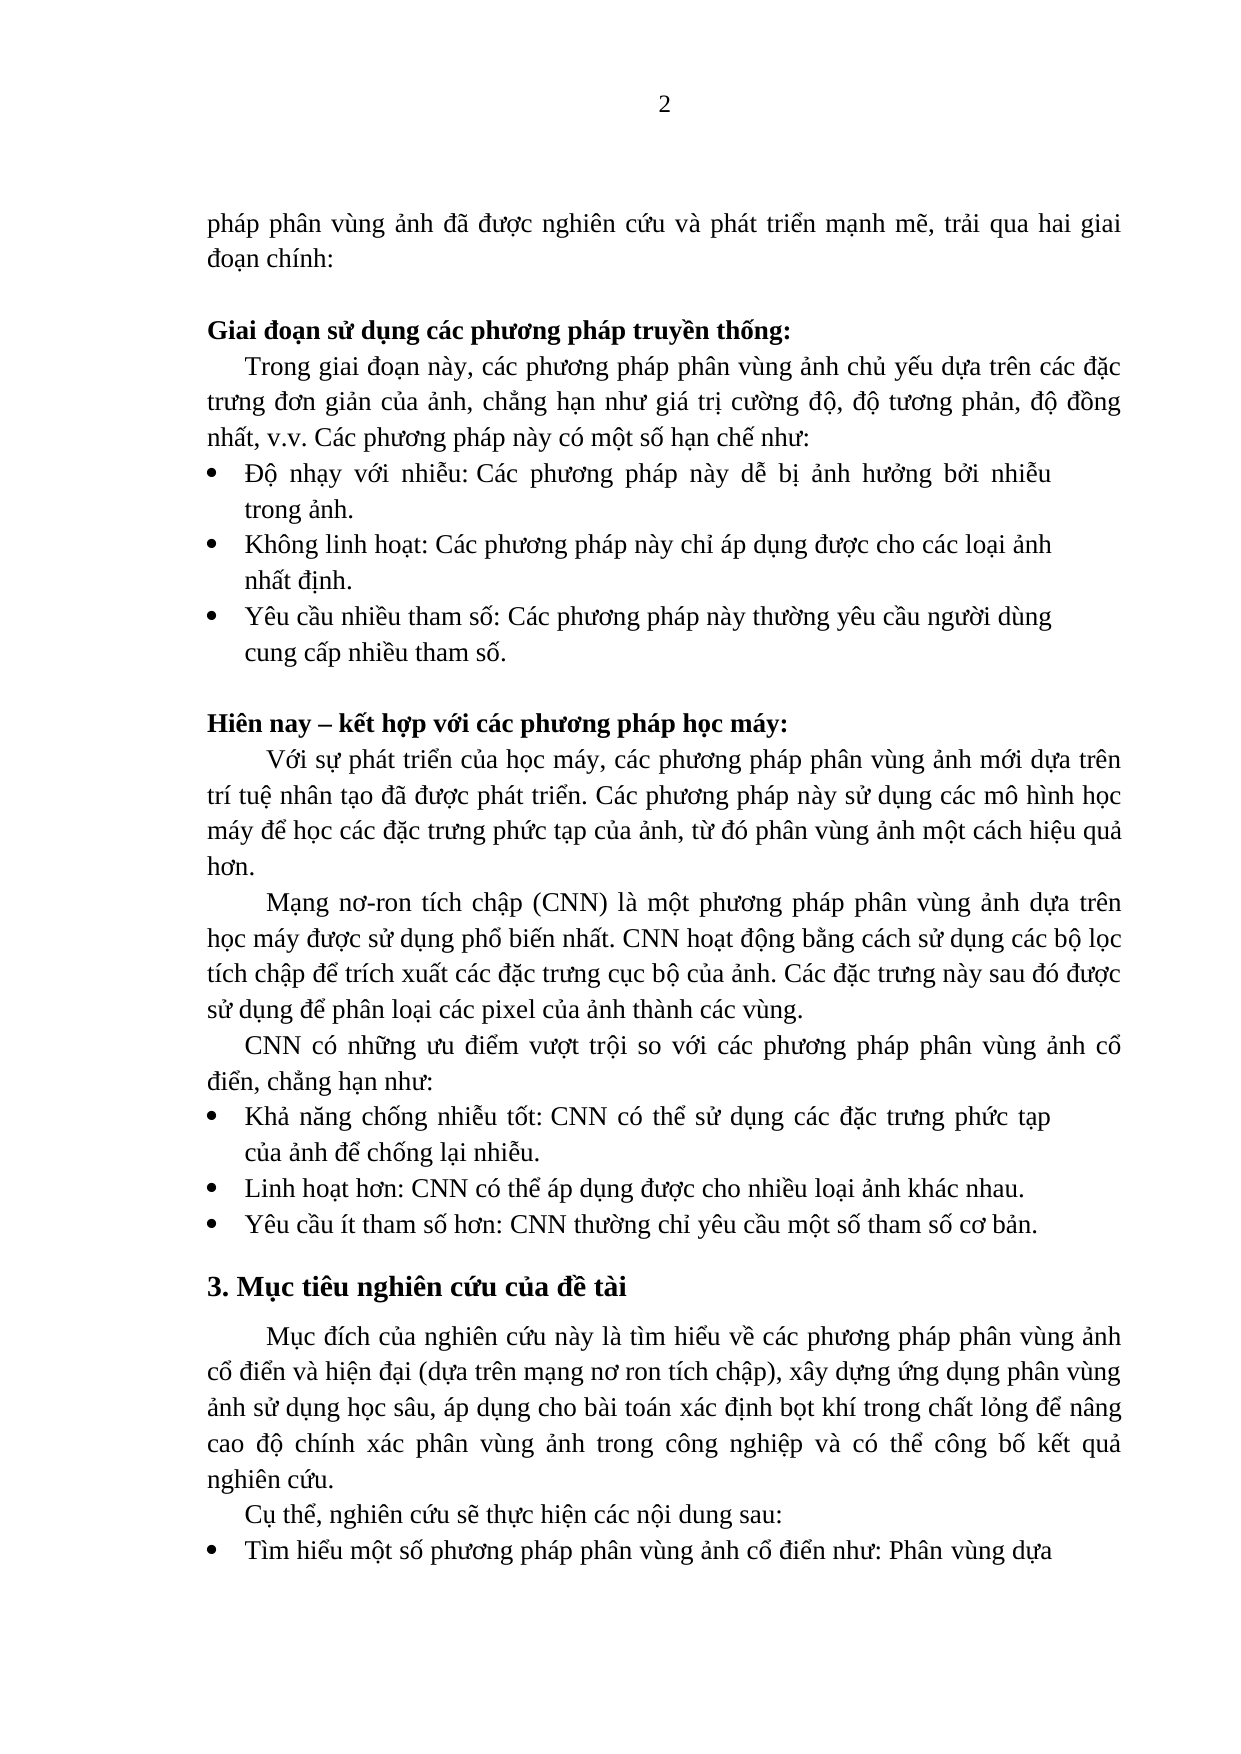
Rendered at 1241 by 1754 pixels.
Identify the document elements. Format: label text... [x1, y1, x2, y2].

text Mạng nơ-ron tích chập (CNN) là một phương pháp phân vùng ảnh dựa trên học máy được sử dụng phổ biến nhất. CNN hoạt động bằng cách sử dụng các bộ lọc tích chập để trích xuất các đặc trưng cục bộ của ảnh. Các đặc trưng này sau đó được sử dụng để phân loại các pixel của ảnh thành các vùng. [207, 886, 1122, 1024]
list Không linh hoạt: Các phương pháp này chỉ áp dụng được cho các loại ảnh nhất định. [207, 528, 1052, 595]
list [207, 1534, 1052, 1565]
text Trong giai đoạn này, các phương pháp phân vùng ảnh chủ yếu dựa trên các đặc trưng đơn giản của ảnh, chẳng hạn như giá trị cường độ, độ tương phản, độ đồng nhất, v.v. Các phương pháp này có một số hạn chế như: [207, 350, 1122, 452]
list Yêu cầu nhiều tham số: Các phương pháp này thường yêu cầu người dùng cung cấp nhiều tham số. [207, 600, 1052, 667]
text Với sự phát triển của học máy, các phương pháp phân vùng ảnh mới dựa trên trí tuệ nhân tạo đã được phát triển. Các phương pháp này sử dụng các mô hình học máy để học các đặc trưng phức tạp của ảnh, từ đó phân vùng ảnh một cách hiệu quả hơn. [207, 743, 1122, 881]
list Khả năng chống nhiễu tốt: CNN có thể sử dụng các đặc trưng phức tạp của ảnh để chống lại nhiễu. [207, 1100, 1052, 1167]
list Yêu cầu ít tham số hơn: CNN thường chỉ yêu cầu một số tham số cơ bản. [207, 1208, 1052, 1239]
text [207, 207, 1122, 274]
text Mục đích của nghiên cứu này là tìm hiểu về các phương pháp phân vùng ảnh cổ điển và hiện đại (dựa trên mạng nơ ron tích chập), xây dựng ứng dụng phân vùng ảnh sử dụng học sâu, áp dụng cho bài toán xác định bọt khí trong chất lỏng để nâng cao độ chính xác phân vùng ảnh trong công nghiệp và có thể công bố kết quả nghiên cứu. [207, 1320, 1122, 1494]
text Hiên nay – kết hợp với các phương pháp học máy: [207, 707, 1122, 738]
text CNN có những ưu điểm vượt trội so với các phương pháp phân vùng ảnh cổ điển, chẳng hạn như: [207, 1029, 1122, 1096]
text Giai đoạn sử dụng các phương pháp truyền thống: [207, 314, 1122, 345]
list Linh hoạt hơn: CNN có thể áp dụng được cho nhiều loại ảnh khác nhau. [207, 1172, 1052, 1203]
subtitle 3. Mục tiêu nghiên cứu của đề tài [207, 1269, 1122, 1302]
list Độ nhạy với nhiễu: Các phương pháp này dễ bị ảnh hưởng bởi nhiễu trong ảnh. [207, 457, 1052, 524]
text Cụ thể, nghiên cứu sẽ thực hiện các nội dung sau: [207, 1498, 1122, 1529]
